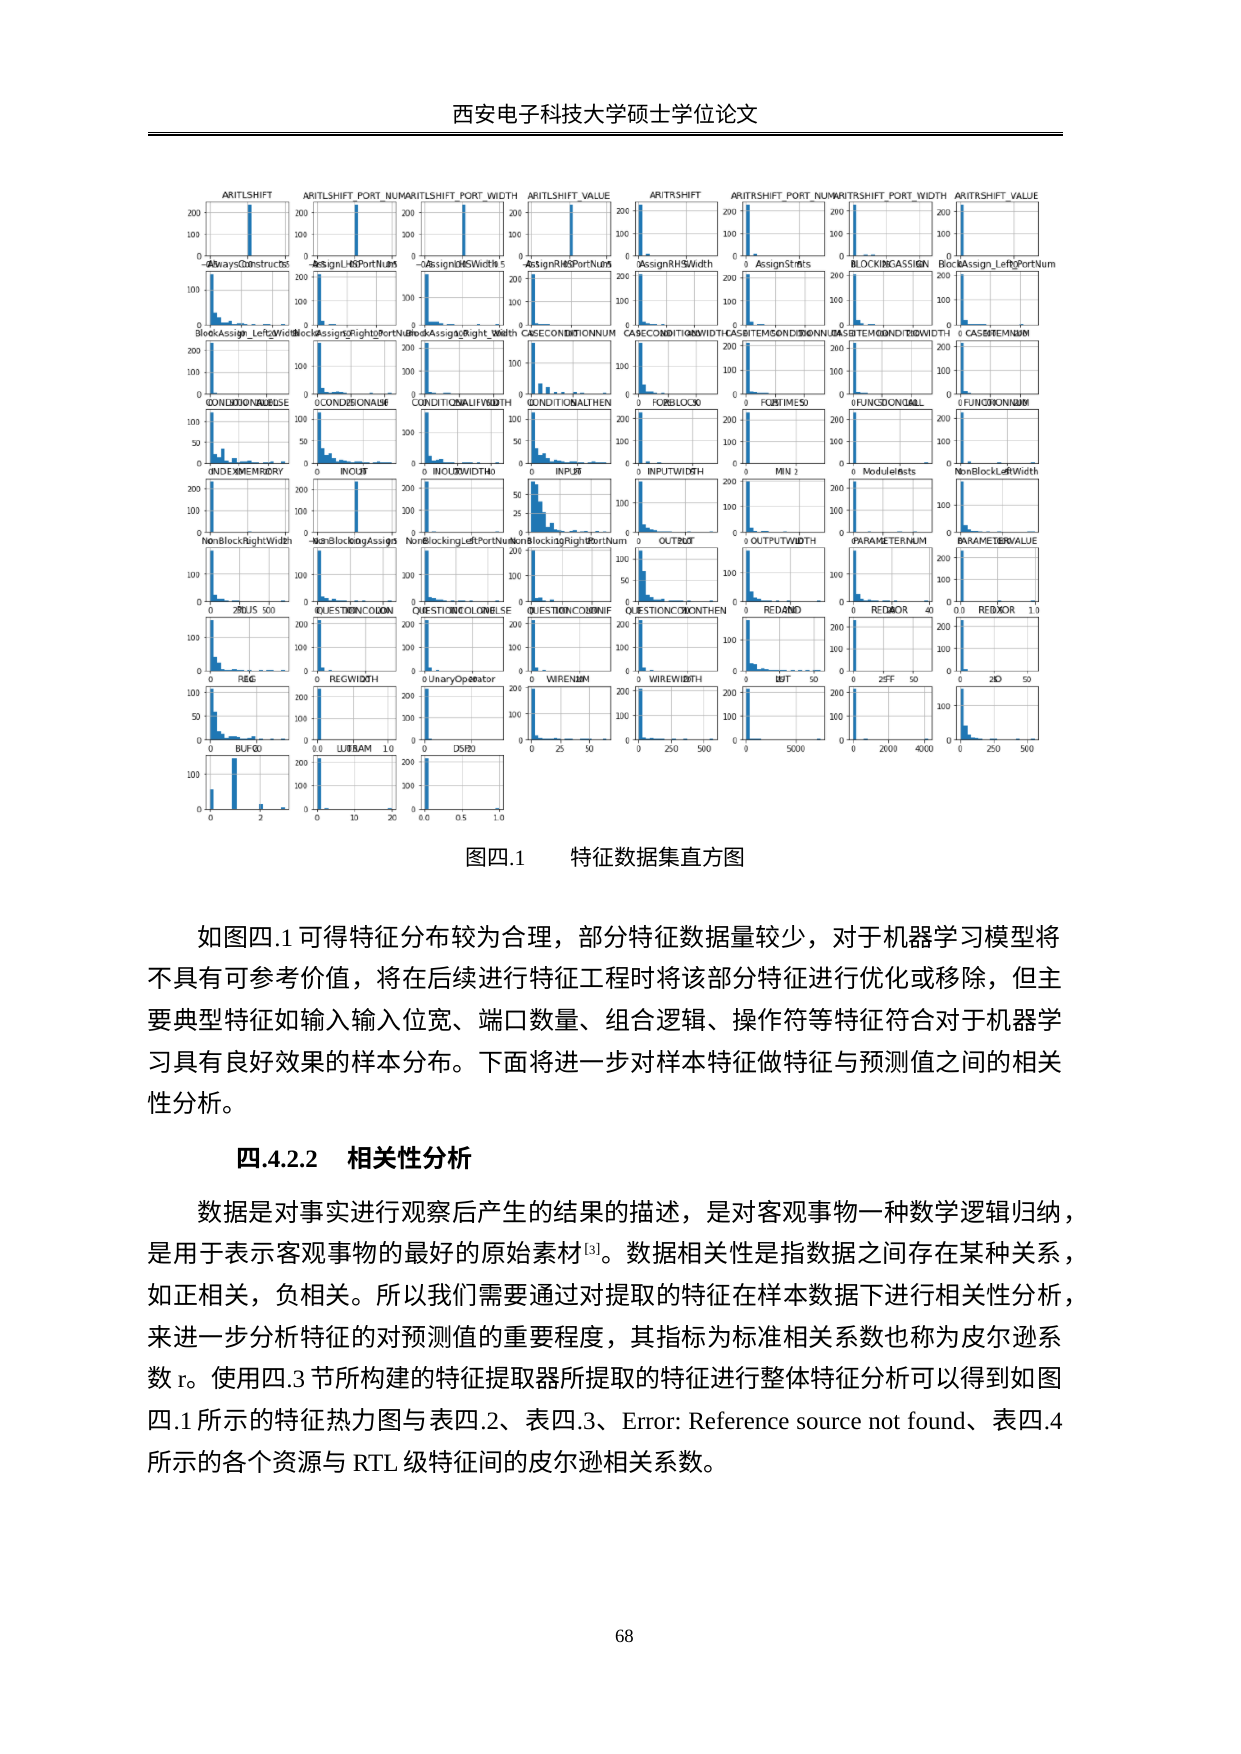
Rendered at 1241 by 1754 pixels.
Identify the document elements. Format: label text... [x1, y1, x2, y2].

subtitle 相关性分析 [236, 1134, 1063, 1175]
text 数据是对事实进行观察后产生的结果的描述，是对客观事物一种数学逻辑归纳，是用于表示客观事物的最好的原始素材[3]。数据相关性是指数据之间存在某种关系，如正相关，负相关。所以我们需要通过对提取的特征在样本数据下进行相关性分析，来进一步分析特征的对预测值的重要程度，其指标为标准相关系数也称为皮尔逊系数r。使用4.3节所构建的特征提取器所提取的特征进行整体特征分析可以得到如图4.17所示的特征热力图与表4.4、表4.5、表4.6、表4.7所示的各个资源与RTL级特征间的皮尔逊相关系数。 [148, 1188, 1063, 1479]
text 如图4.16可得特征分布较为合理，部分特征数据量较少，对于机器学习模型将不具有可参考价值，将在后续进行特征工程时将该部分特征进行优化或移除，但主要典型特征如输入输入位宽、端口数量、组合逻辑、操作符等特征符合对于机器学习具有良好效果的样本分布。下面将进一步对样本特征做特征与预测值之间的相关性分析。 [148, 913, 1063, 1121]
picture [147, 177, 1061, 828]
text 特征数据集直方图 [148, 840, 1063, 872]
